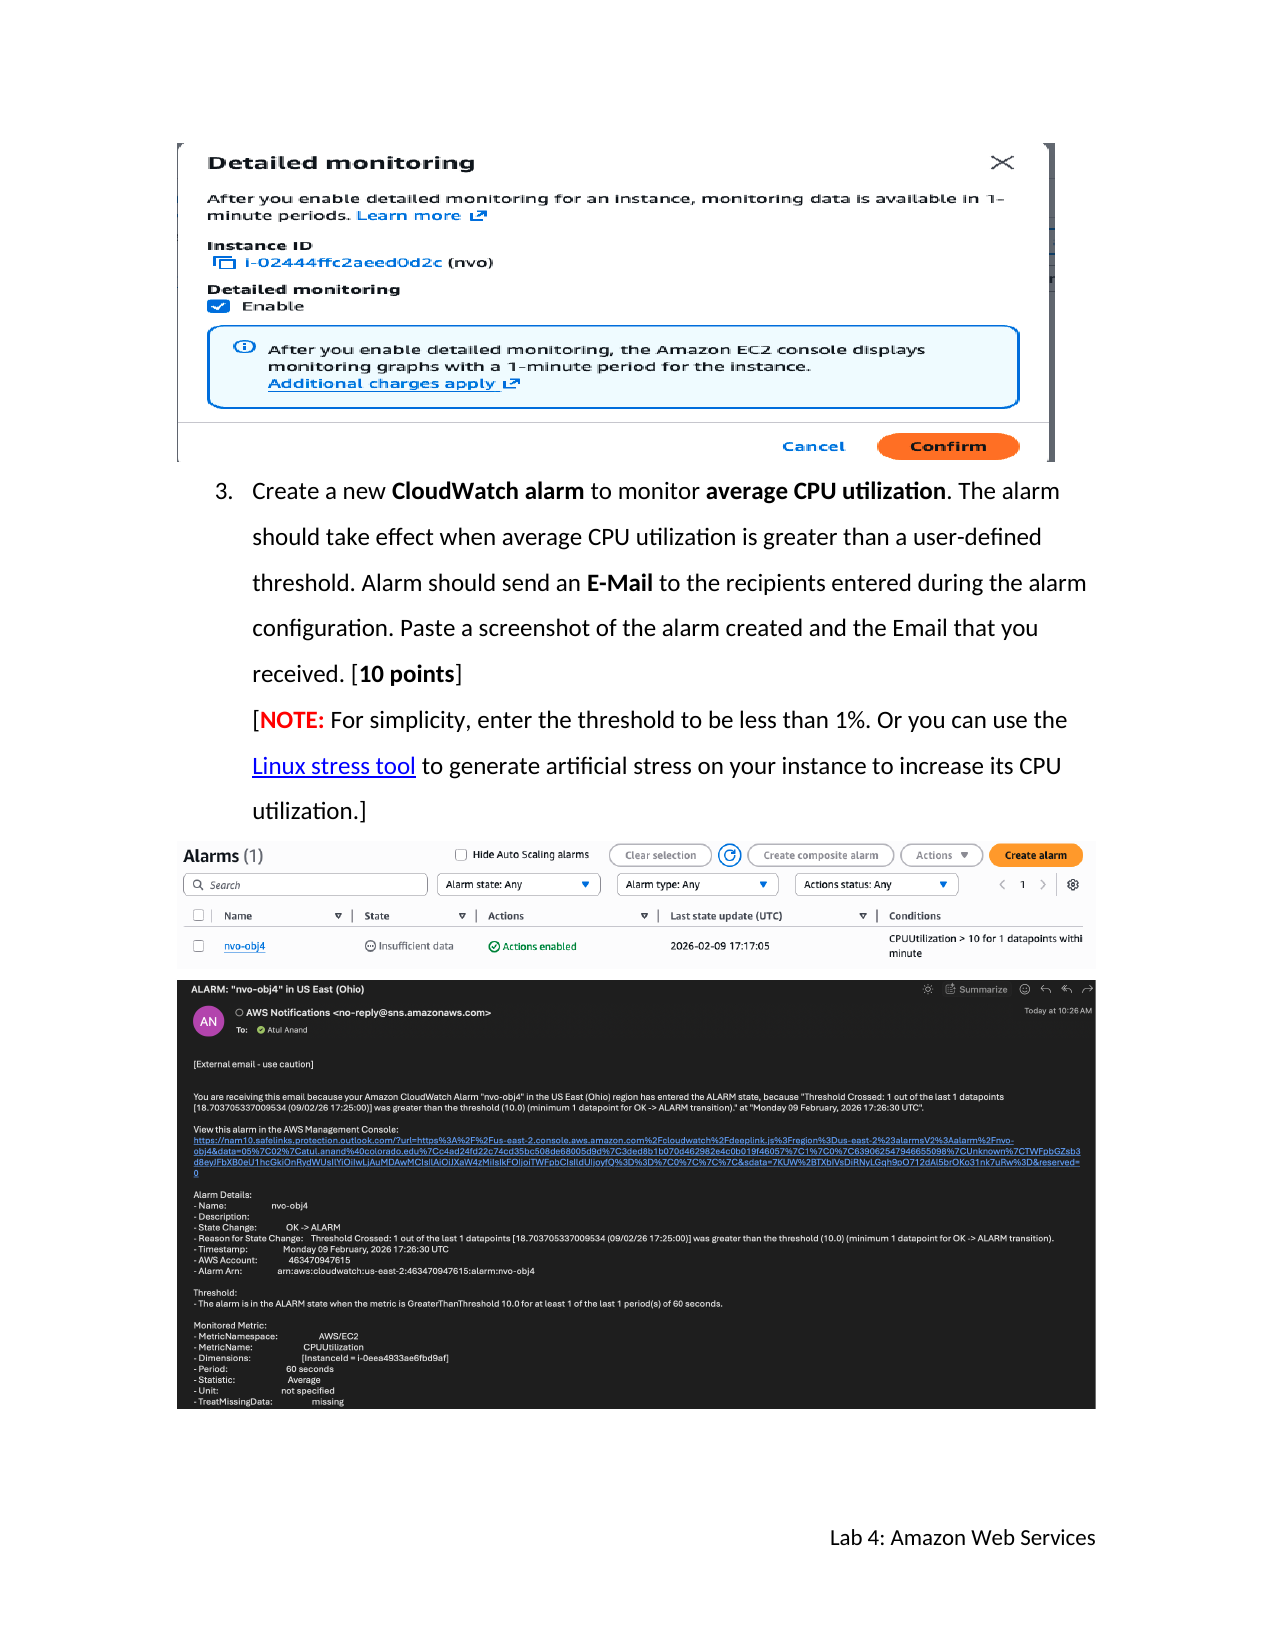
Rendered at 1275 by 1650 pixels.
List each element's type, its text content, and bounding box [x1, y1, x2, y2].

picture [177, 841, 1096, 969]
list Create a new CloudWatch alarm to monitor average CPU utilization. The alarm should take effect when average CPU utilization is greater than a user-defined threshold. Alarm should send an E-Mail to the recipients entered during the alarm configuration. Paste a screenshot of the alarm created and the Email that you received. [10 points] [214, 475, 1096, 689]
text [NOTE: For simplicity, enter the threshold to be less than 1%. Or you can use the Linux stress tool to generate artificial stress on your instance to increase its CPU utilization.] [252, 704, 1096, 826]
picture [177, 980, 1096, 1409]
picture [177, 143, 1055, 462]
